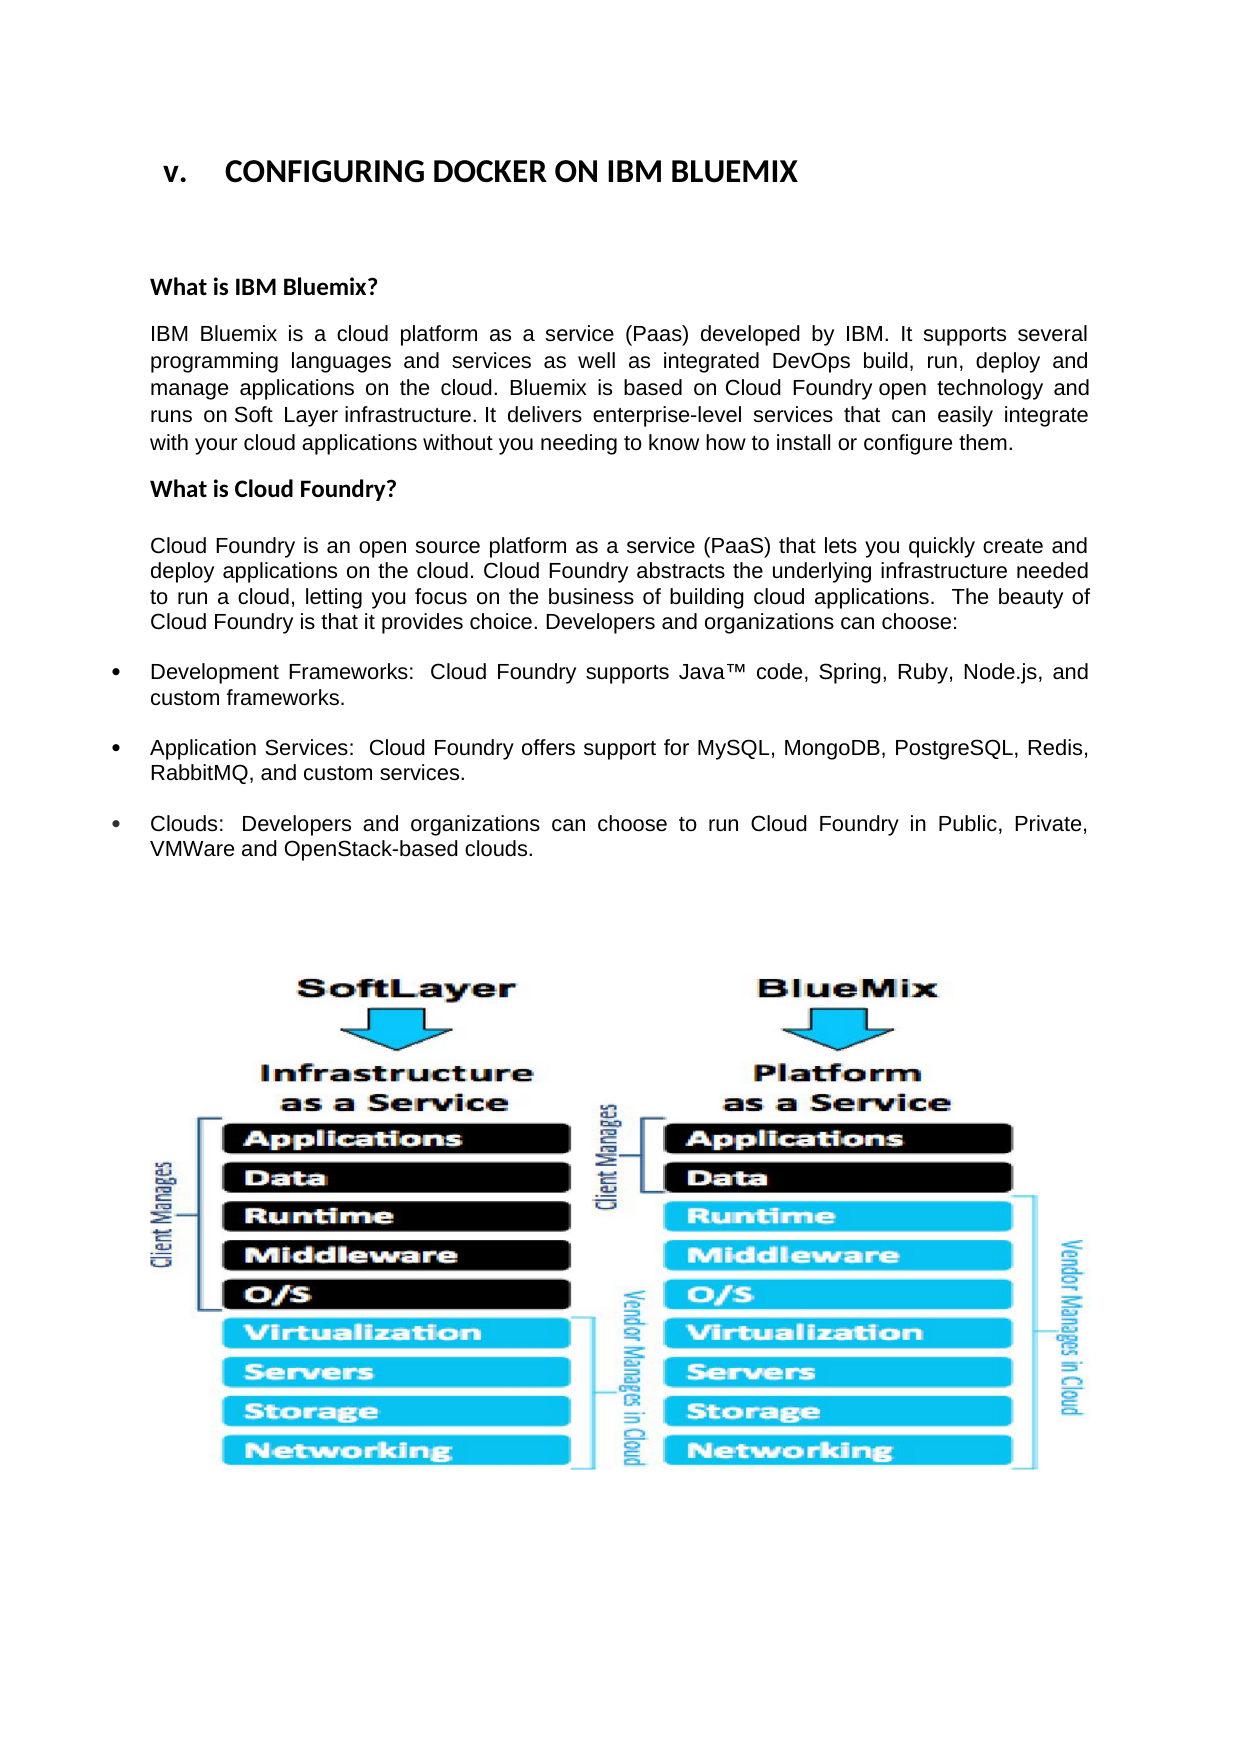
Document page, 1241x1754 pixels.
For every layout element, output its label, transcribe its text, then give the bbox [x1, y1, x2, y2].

text IBM Bluemix is a cloud platform as a service (Paas) developed by IBM. It supports several programming languages and services as well as integrated DevOps build, run, deploy and manage applications on the cloud. Bluemix is based on Cloud Foundry open technology and runs on Soft Layer infrastructure. It delivers enterprise-level services that can easily integrate with your cloud applications without you needing to know how to install or configure them. [150, 321, 1090, 455]
text What is IBM Bluemix? [150, 271, 1090, 302]
subtitle What is Cloud Foundry? [150, 473, 1090, 504]
picture [150, 973, 1091, 1470]
list Development Frameworks: Cloud Foundry supports Java™ code, Spring, Ruby, Node.js, and custom frameworks. [112, 659, 1090, 709]
list Application Services: Cloud Foundry offers support for MySQL, MongoDB, PostgreSQL, Redis, RabbitMQ, and custom services. [112, 735, 1090, 785]
list Clouds: Developers and organizations can choose to run Cloud Foundry in Public, Private, VMWare and OpenStack-based clouds. [112, 810, 1090, 861]
text Cloud Foundry is an open source platform as a service (PaaS) that lets you quickly create and deploy applications on the cloud. Cloud Foundry abstracts the underlying infrastructure needed to run a cloud, letting you focus on the business of building cloud applications. The beauty of Cloud Foundry is that it provides choice. Developers and organizations can choose: [150, 533, 1090, 634]
list CONFIGURING DOCKER ON IBM BLUEMIX [187, 150, 1090, 191]
